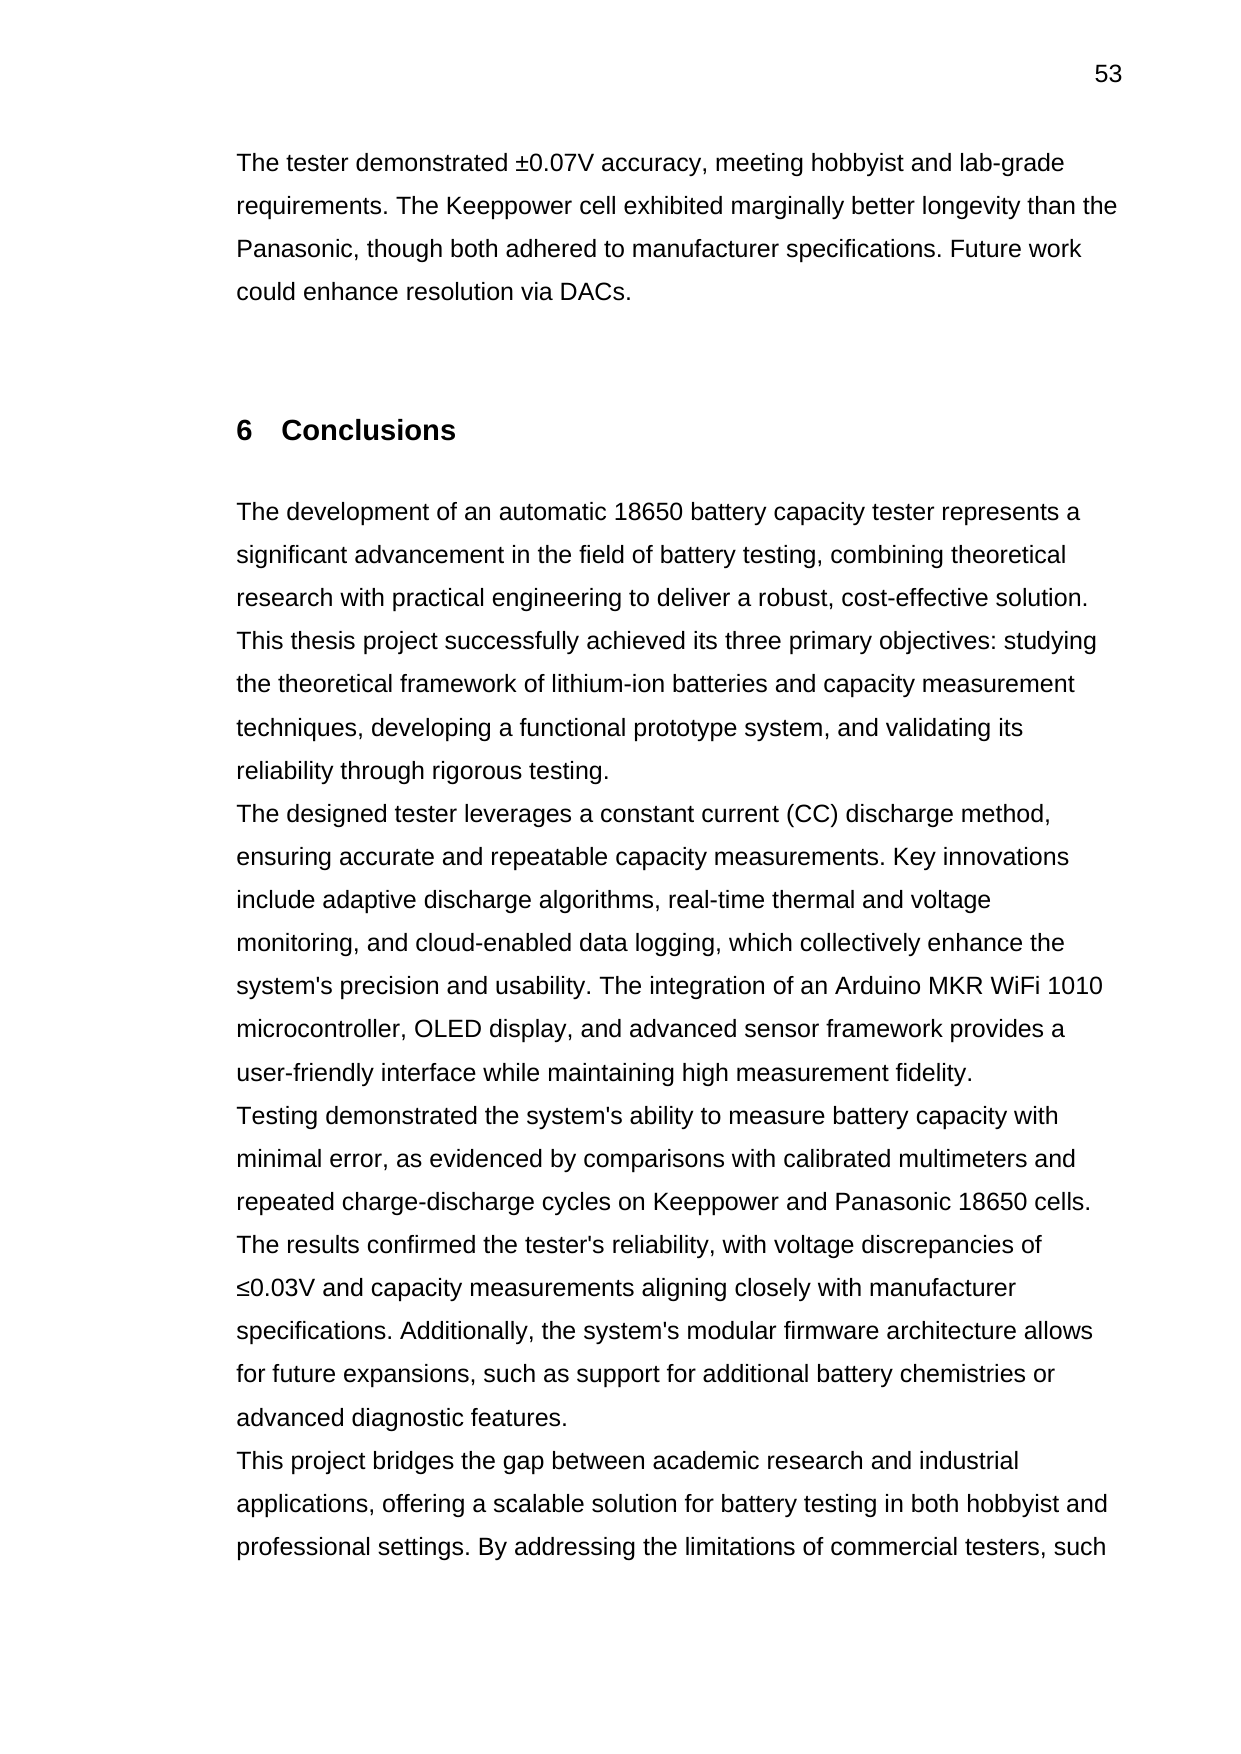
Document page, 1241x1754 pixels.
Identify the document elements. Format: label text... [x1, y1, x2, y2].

text The development of an automatic 18650 battery capacity tester represents a significant advancement in the field of battery testing, combining theoretical research with practical engineering to deliver a robust, cost-effective solution. This thesis project successfully achieved its three primary objectives: studying the theoretical framework of lithium-ion batteries and capacity measurement techniques, developing a functional prototype system, and validating its reliability through rigorous testing. [236, 497, 1122, 784]
subtitle Conclusions [236, 413, 1122, 447]
text Testing demonstrated the system's ability to measure battery capacity with minimal error, as evidenced by comparisons with calibrated multimeters and repeated charge-discharge cycles on Keeppower and Panasonic 18650 cells. The results confirmed the tester's reliability, with voltage discrepancies of ≤0.03V and capacity measurements aligning closely with manufacturer specifications. Additionally, the system's modular firmware architecture allows for future expansions, such as support for additional battery chemistries or advanced diagnostic features. [236, 1101, 1122, 1431]
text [236, 1446, 1122, 1561]
text The designed tester leverages a constant current (CC) discharge method, ensuring accurate and repeatable capacity measurements. Key innovations include adaptive discharge algorithms, real-time thermal and voltage monitoring, and cloud-enabled data logging, which collectively enhance the system's precision and usability. The integration of an Arduino MKR WiFi 1010 microcontroller, OLED display, and advanced sensor framework provides a user-friendly interface while maintaining high measurement fidelity. [236, 799, 1122, 1086]
text The tester demonstrated ±0.07V accuracy, meeting hobbyist and lab-grade requirements. The Keeppower cell exhibited marginally better longevity than the Panasonic, though both adhered to manufacturer specifications. Future work could enhance resolution via DACs. [236, 148, 1122, 306]
